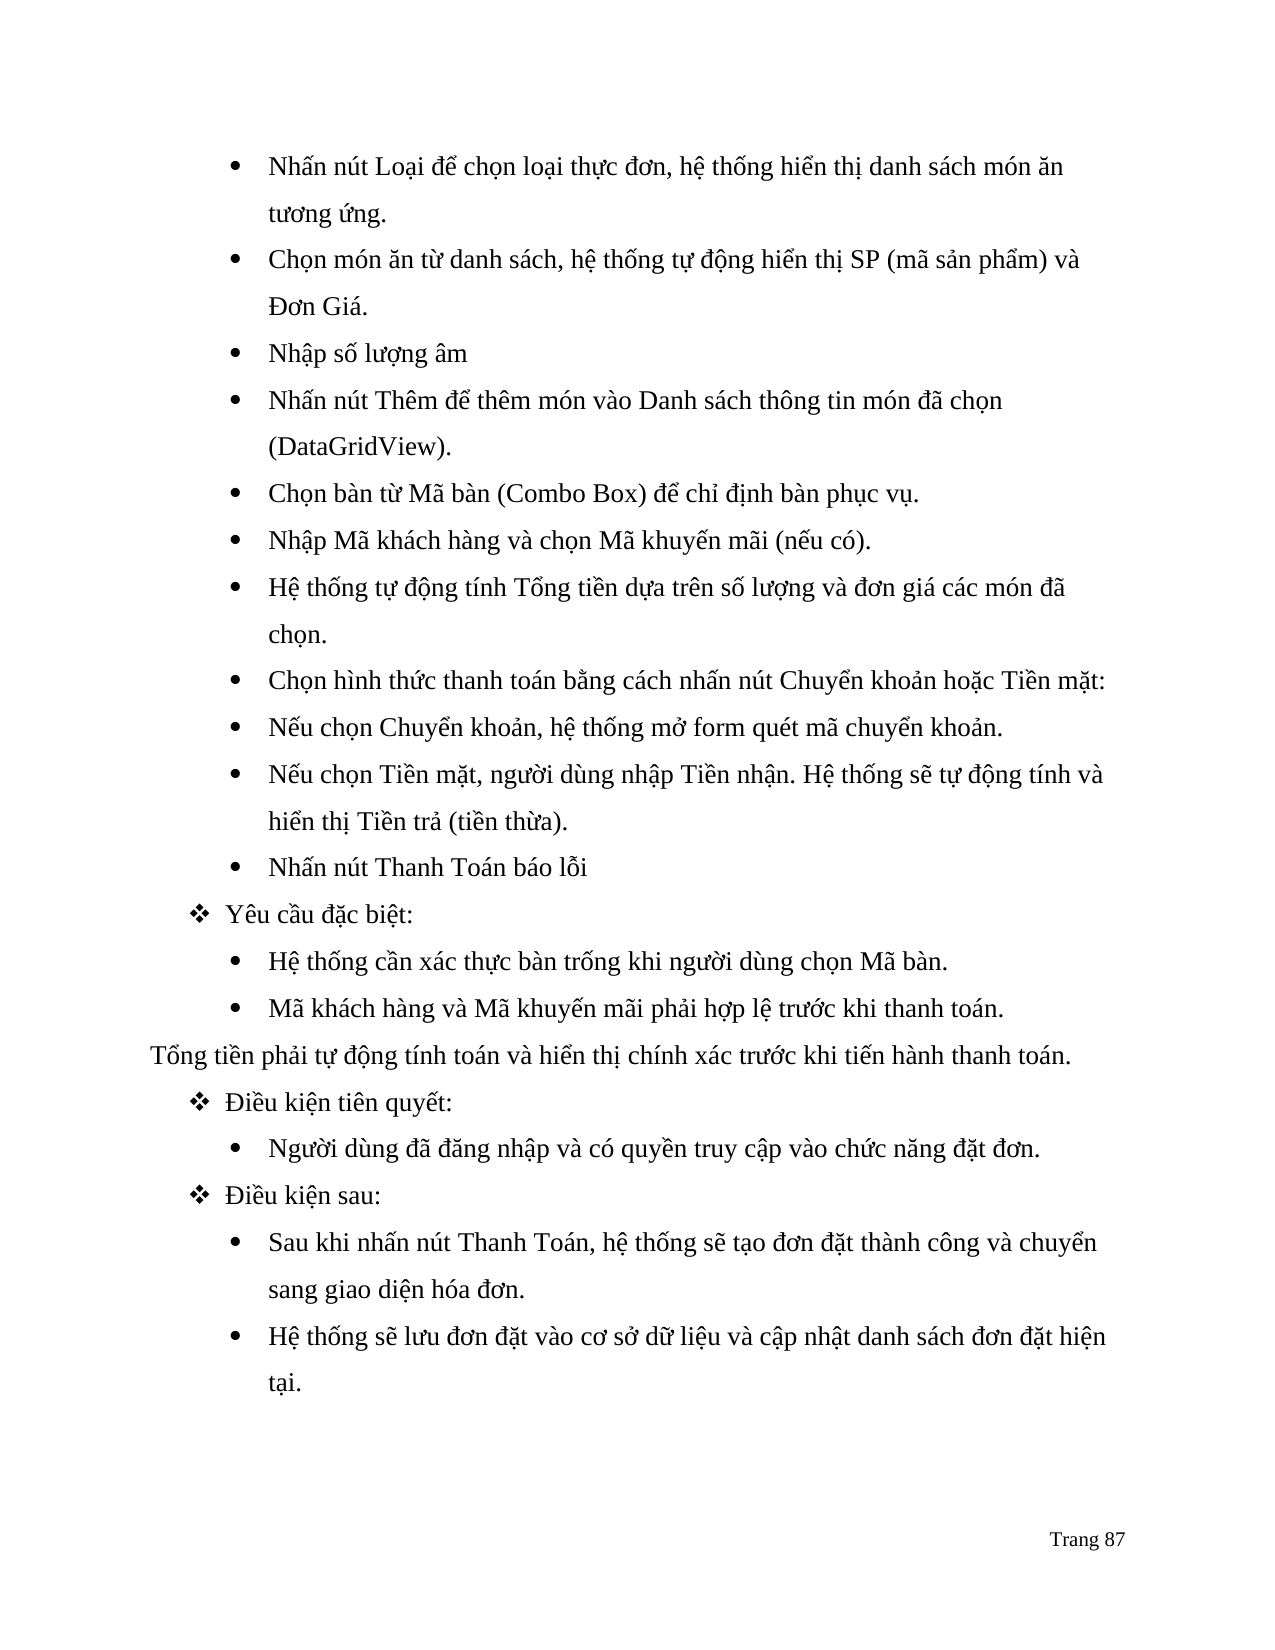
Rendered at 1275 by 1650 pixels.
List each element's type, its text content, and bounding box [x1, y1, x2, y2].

list Chọn hình thức thanh toán bằng cách nhấn nút Chuyển khoản hoặc Tiền mặt: [231, 664, 1125, 696]
list Nhập Mã khách hàng và chọn Mã khuyến mãi (nếu có). [231, 524, 1125, 555]
list Điều kiện tiên quyết: [187, 1086, 1125, 1117]
list Sau khi nhấn nút Thanh Toán, hệ thống sẽ tạo đơn đặt thành công và chuyển sang giao diện hóa đơn. [231, 1226, 1125, 1304]
list Hệ thống tự động tính Tổng tiền dựa trên số lượng và đơn giá các món đã chọn. [231, 571, 1125, 649]
list Điều kiện sau: [187, 1179, 1125, 1211]
list Mã khách hàng và Mã khuyến mãi phải hợp lệ trước khi thanh toán. [231, 992, 1125, 1023]
list Nhấn nút Thanh Toán báo lỗi [231, 852, 1125, 883]
text Tổng tiền phải tự động tính toán và hiển thị chính xác trước khi tiến hành thanh toán. [150, 1039, 1125, 1070]
list Hệ thống sẽ lưu đơn đặt vào cơ sở dữ liệu và cập nhật danh sách đơn đặt hiện tại. [231, 1320, 1125, 1398]
list Nhập số lượng âm [231, 337, 1125, 368]
list Nếu chọn Chuyển khoản, hệ thống mở form quét mã chuyển khoản. [231, 711, 1125, 742]
list Chọn bàn từ Mã bàn (Combo Box) để chỉ định bàn phục vụ. [231, 477, 1125, 508]
list Chọn món ăn từ danh sách, hệ thống tự động hiển thị SP (mã sản phẩm) và Đơn Giá. [231, 243, 1125, 321]
list Nhấn nút Loại để chọn loại thực đơn, hệ thống hiển thị danh sách món ăn tương ứng. [231, 150, 1125, 228]
list Yêu cầu đặc biệt: [187, 898, 1125, 930]
list Người dùng đã đăng nhập và có quyền truy cập vào chức năng đặt đơn. [231, 1133, 1125, 1164]
list Nếu chọn Tiền mặt, người dùng nhập Tiền nhận. Hệ thống sẽ tự động tính và hiển thị Tiền trả (tiền thừa). [231, 758, 1125, 836]
list Nhấn nút Thêm để thêm món vào Danh sách thông tin món đã chọn (DataGridView). [231, 384, 1125, 462]
list Hệ thống cần xác thực bàn trống khi người dùng chọn Mã bàn. [231, 945, 1125, 977]
